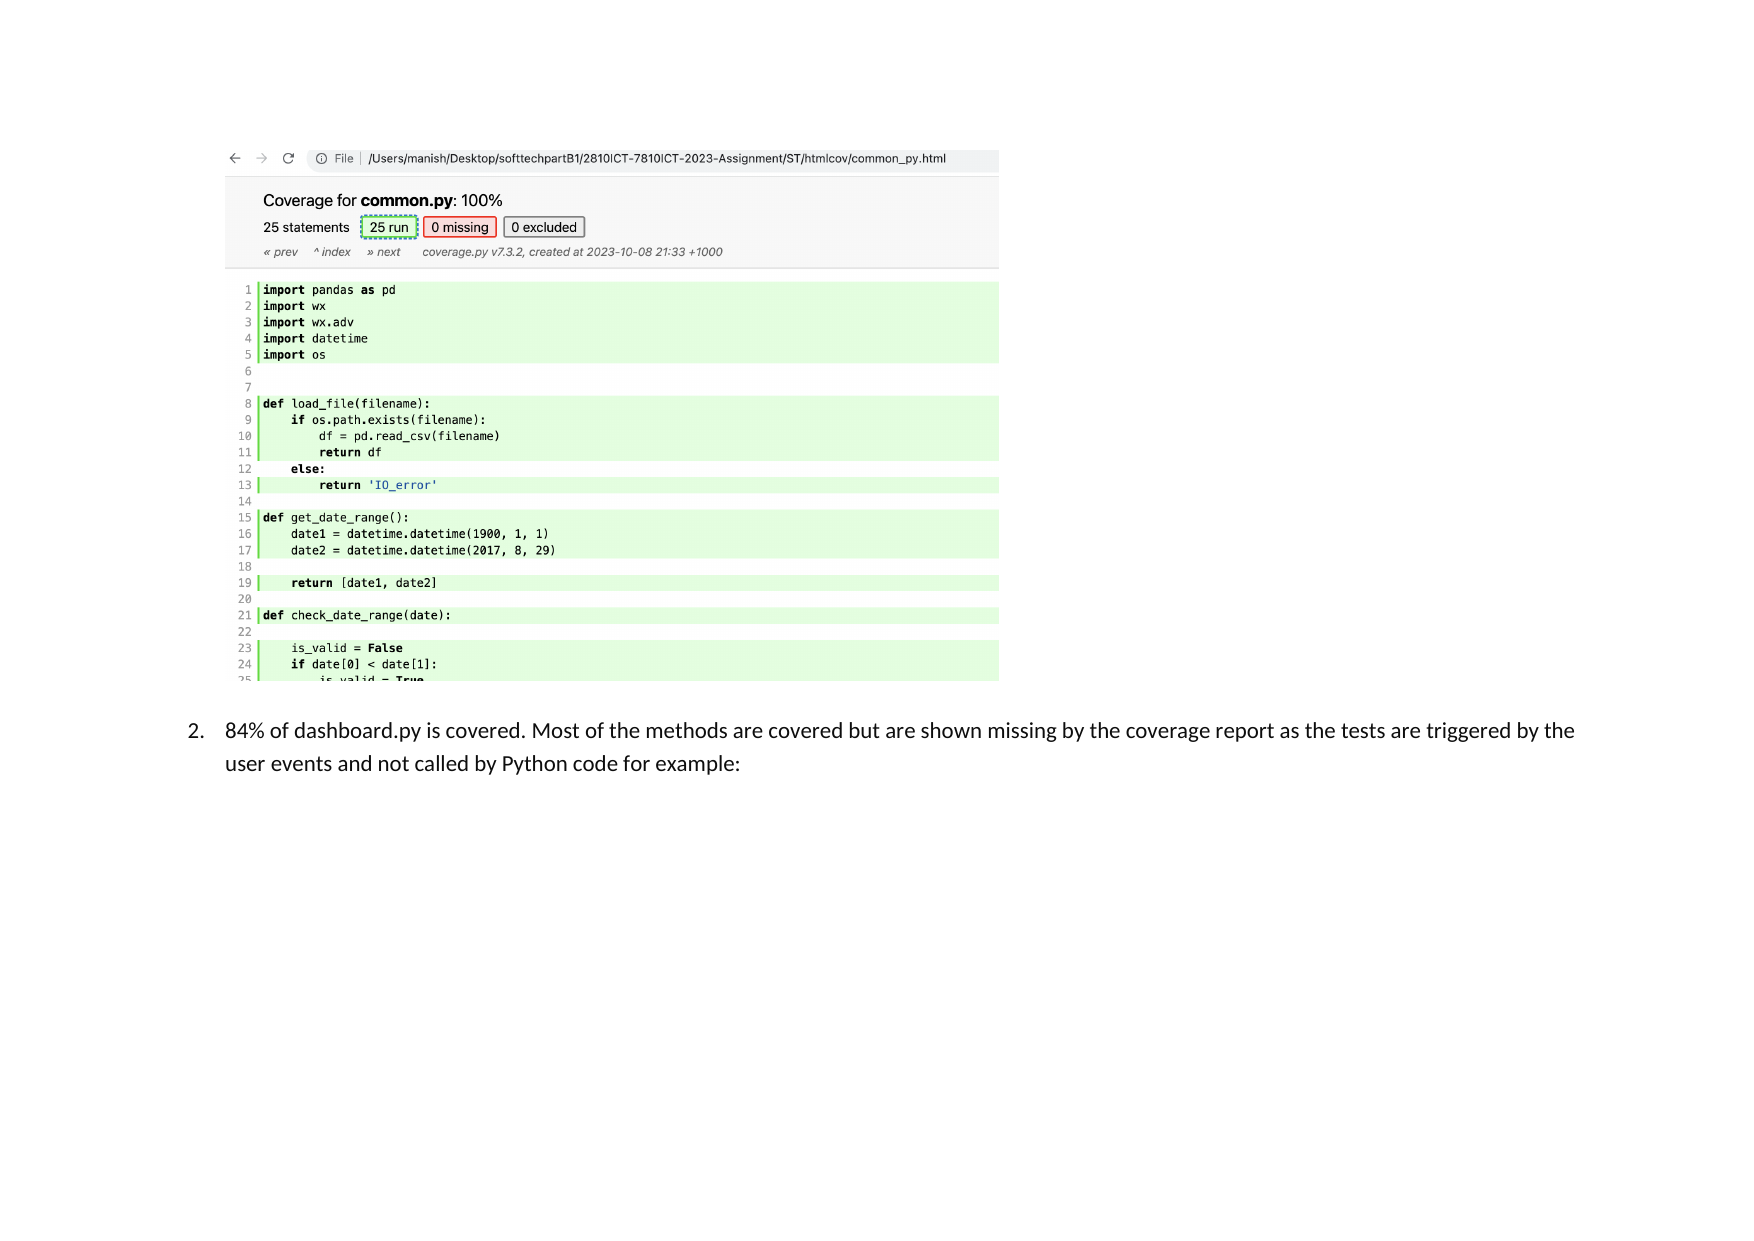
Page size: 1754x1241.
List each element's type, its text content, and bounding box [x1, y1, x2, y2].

list 84% of dashboard.py is covered. Most of the methods are covered but are shown missing by the coverage report as the tests are triggered by the user events and not called by Python code for example: [187, 717, 1604, 777]
picture [225, 150, 999, 681]
